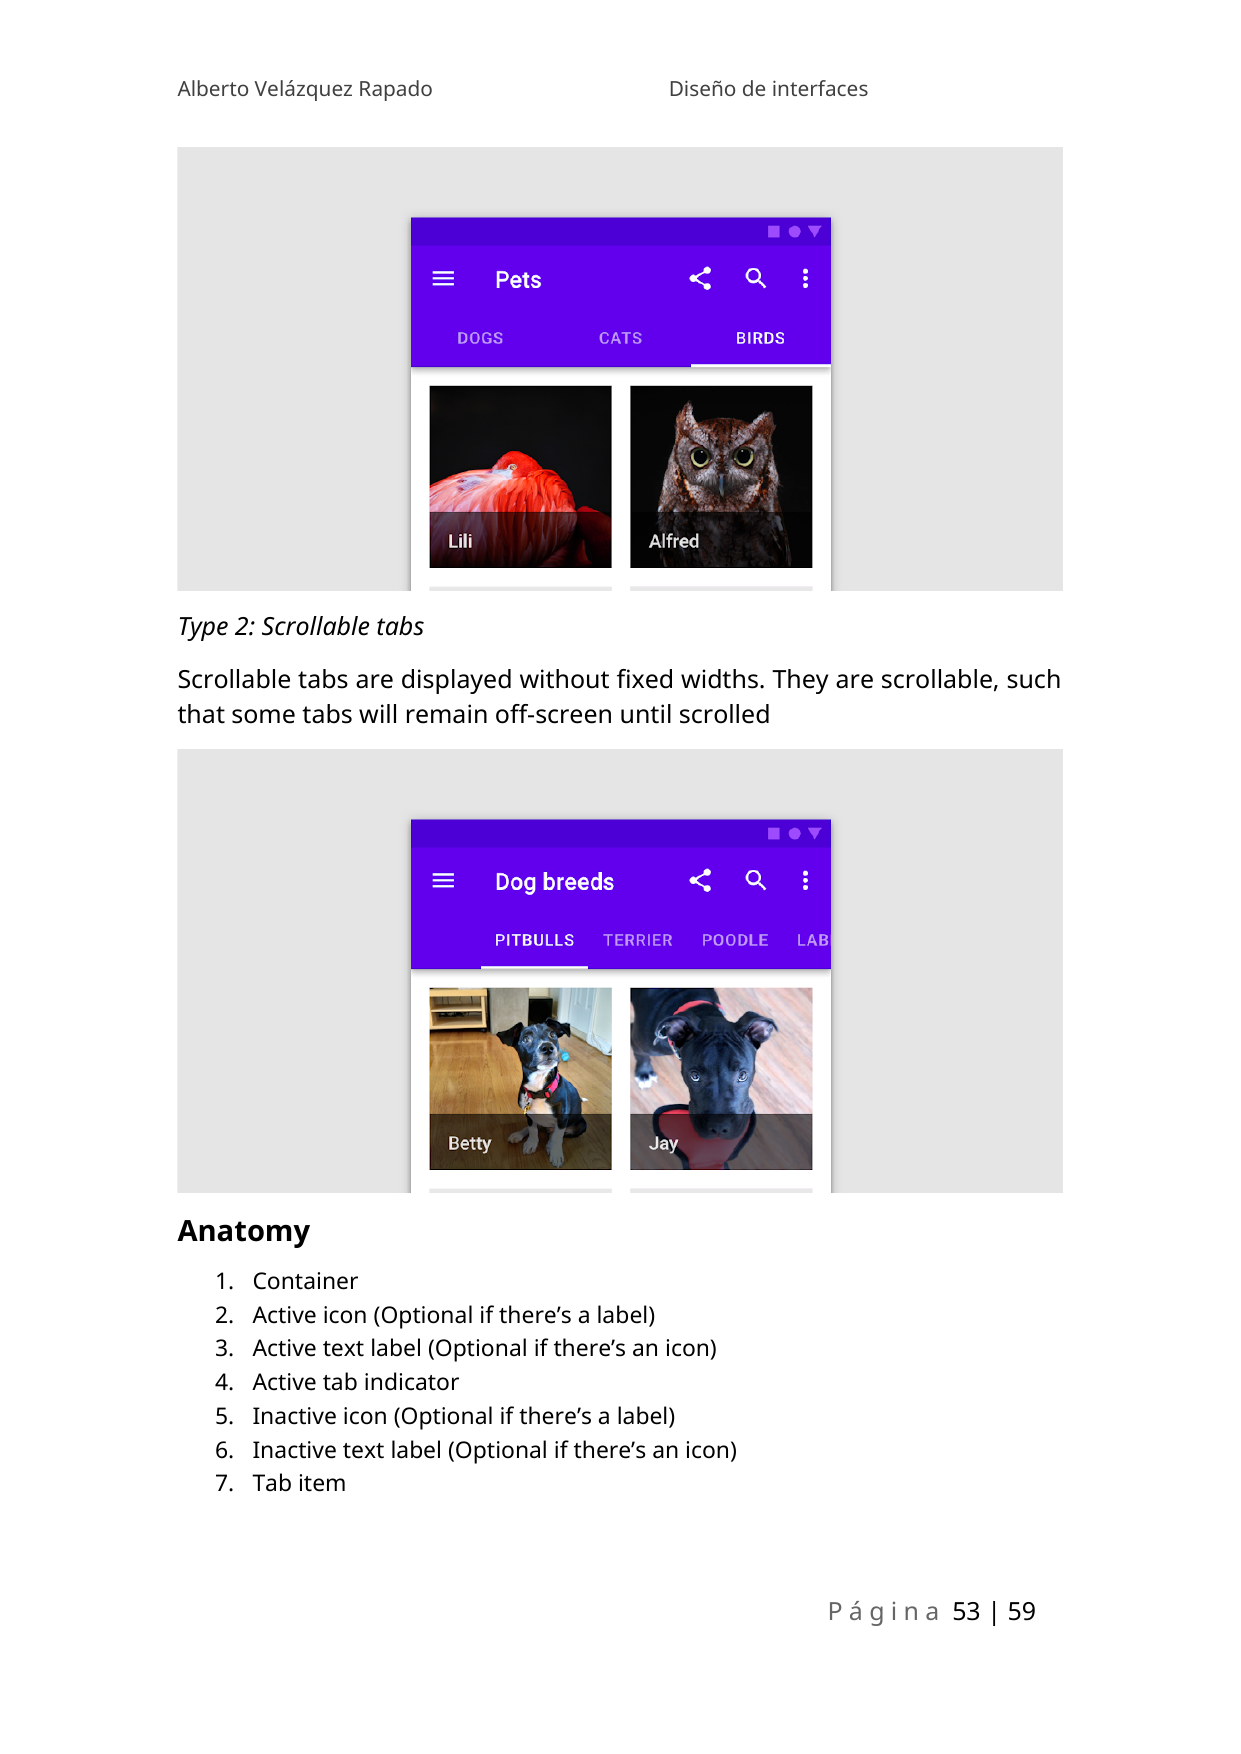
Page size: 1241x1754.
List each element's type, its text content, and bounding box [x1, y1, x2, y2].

picture [177, 749, 1063, 1193]
list Container [215, 1265, 1063, 1296]
list Inactive icon (Optional if there’s a label) [215, 1400, 1063, 1431]
list Active text label (Optional if there’s an icon) [215, 1332, 1063, 1363]
subtitle Anatomy [177, 1211, 1063, 1250]
list Inactive text label (Optional if there’s an icon) [215, 1433, 1063, 1465]
text Scrollable tabs are displayed without fixed widths. They are scrollable, such that some tabs will remain off-screen until scrolled [177, 661, 1063, 731]
list Active icon (Optional if there’s a label) [215, 1298, 1063, 1330]
list Active tab indicator [215, 1366, 1063, 1397]
picture [177, 147, 1063, 591]
text Type 2: Scrollable tabs [177, 609, 1063, 643]
list Tab item [215, 1467, 1063, 1498]
